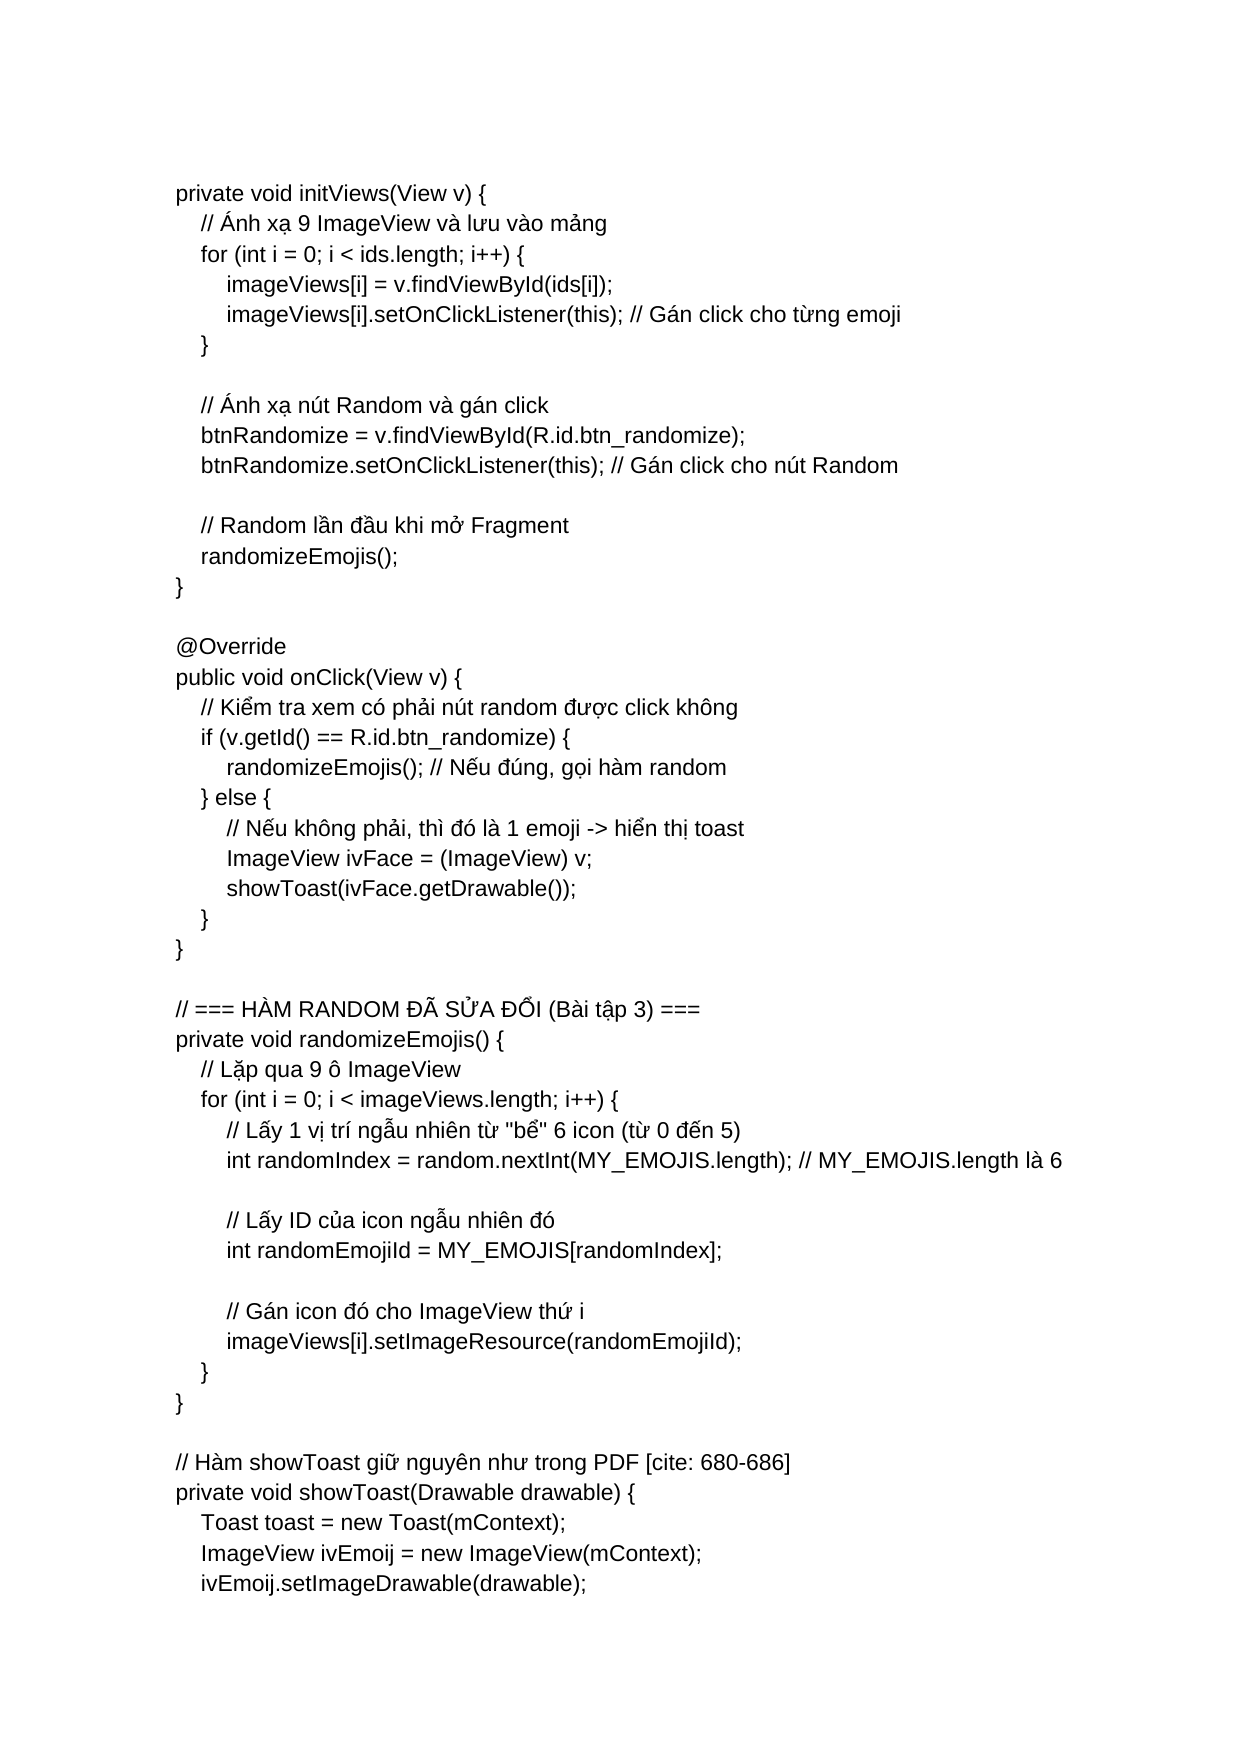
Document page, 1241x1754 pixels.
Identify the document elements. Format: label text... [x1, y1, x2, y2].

text } [150, 1358, 1090, 1385]
text private void showToast(Drawable drawable) { [150, 1479, 1090, 1506]
text int randomEmojiId = MY_EMOJIS[randomIndex]; [150, 1237, 1090, 1264]
text } [150, 573, 1090, 599]
text ImageView ivFace = (ImageView) v; [150, 845, 1090, 871]
text private void initViews(View v) { [150, 180, 1090, 207]
text } [150, 1388, 1090, 1415]
text } [150, 331, 1090, 358]
text @Override [150, 633, 1090, 660]
text // Lặp qua 9 ô ImageView [150, 1056, 1090, 1083]
text } [150, 935, 1090, 962]
text ivEmoij.setImageDrawable(drawable); [150, 1570, 1090, 1596]
text private void randomizeEmojis() { [150, 1026, 1090, 1052]
text } else { [150, 784, 1090, 811]
text // Hàm showToast giữ nguyên như trong PDF [cite: 680-686] [150, 1449, 1090, 1475]
text imageViews[i] = v.findViewById(ids[i]); [150, 271, 1090, 297]
text showToast(ivFace.getDrawable()); [150, 875, 1090, 901]
text // Gán icon đó cho ImageView thứ i [150, 1298, 1090, 1324]
text btnRandomize.setOnClickListener(this); // Gán click cho nút Random [150, 452, 1090, 478]
text randomizeEmojis(); // Nếu đúng, gọi hàm random [150, 754, 1090, 781]
text // Lấy 1 vị trí ngẫu nhiên từ "bể" 6 icon (từ 0 đến 5) [150, 1117, 1090, 1143]
text } [150, 905, 1090, 932]
text public void onClick(View v) { [150, 663, 1090, 690]
text ImageView ivEmoij = new ImageView(mContext); [150, 1539, 1090, 1566]
text randomizeEmojis(); [150, 543, 1090, 569]
text imageViews[i].setImageResource(randomEmojiId); [150, 1328, 1090, 1354]
text // Ánh xạ nút Random và gán click [150, 392, 1090, 418]
text // === HÀM RANDOM ĐÃ SỬA ĐỔI (Bài tập 3) === [150, 996, 1090, 1022]
text // Lấy ID của icon ngẫu nhiên đó [150, 1207, 1090, 1234]
text // Nếu không phải, thì đó là 1 emoji -> hiển thị toast [150, 814, 1090, 841]
text for (int i = 0; i < ids.length; i++) { [150, 241, 1090, 267]
text Toast toast = new Toast(mContext); [150, 1509, 1090, 1536]
text // Ánh xạ 9 ImageView và lưu vào mảng [150, 210, 1090, 237]
text btnRandomize = v.findViewById(R.id.btn_randomize); [150, 422, 1090, 448]
text // Random lần đầu khi mở Fragment [150, 512, 1090, 539]
text if (v.getId() == R.id.btn_randomize) { [150, 724, 1090, 750]
text // Kiểm tra xem có phải nút random được click không [150, 694, 1090, 720]
text for (int i = 0; i < imageViews.length; i++) { [150, 1086, 1090, 1113]
text imageViews[i].setOnClickListener(this); // Gán click cho từng emoji [150, 301, 1090, 327]
text int randomIndex = random.nextInt(MY_EMOJIS.length); // MY_EMOJIS.length là 6 [150, 1147, 1090, 1173]
